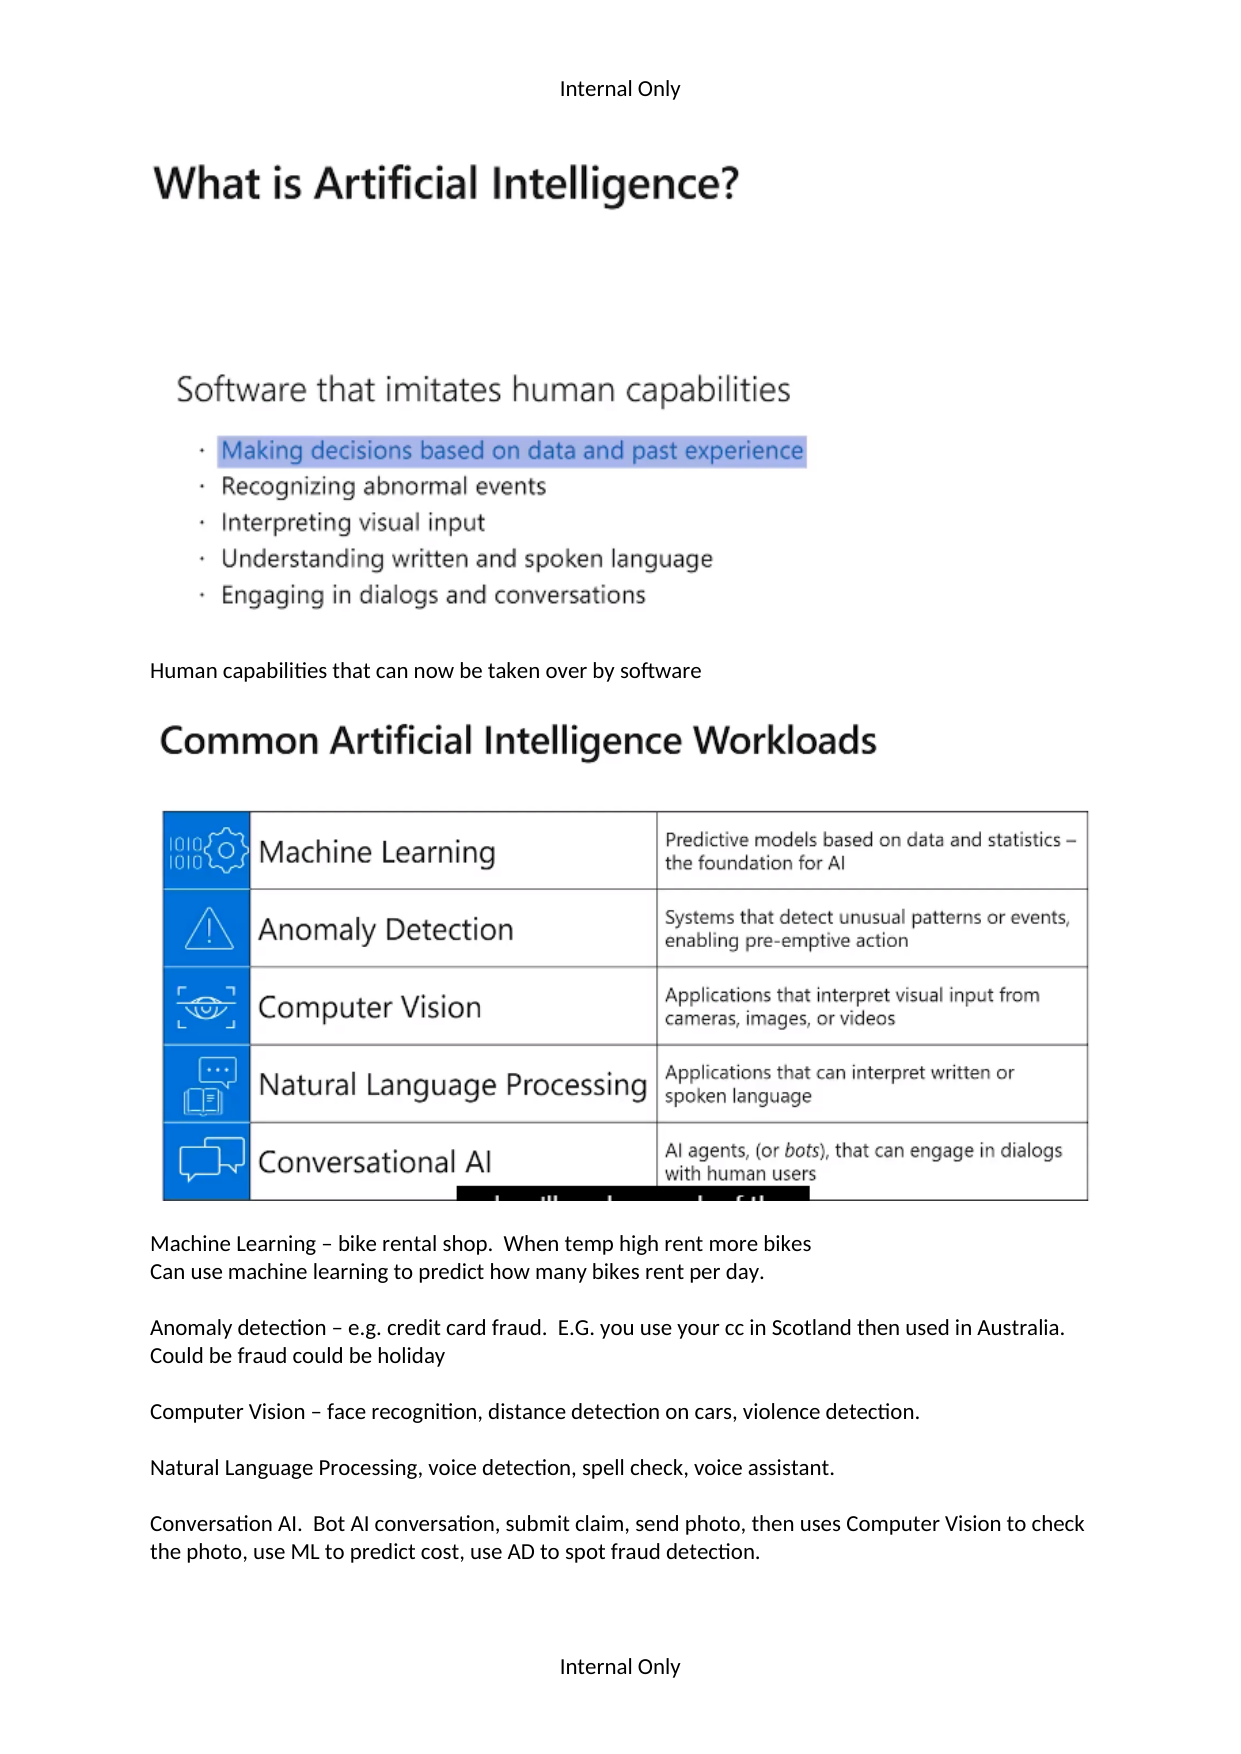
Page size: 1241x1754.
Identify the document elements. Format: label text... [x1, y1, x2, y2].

text Machine Learning – bike rental shop. When temp high rent more bikes [150, 1229, 1090, 1257]
text Can use machine learning to predict how many bikes rent per day. [150, 1257, 1090, 1285]
picture [150, 712, 1091, 1201]
text Conversation AI. Bot AI conversation, submit claim, send photo, then uses Computer Vision to check the photo, use ML to predict cost, use AD to spot fraud detection. [150, 1509, 1090, 1565]
text Computer Vision – face recognition, distance detection on cars, violence detection. [150, 1397, 1090, 1425]
text Natural Language Processing, voice detection, spell check, voice assistant. [150, 1453, 1090, 1481]
text Anomaly detection – e.g. credit card fraud. E.G. you use your cc in Scotland then used in Australia. Could be fraud could be holiday [150, 1313, 1090, 1369]
text Human capabilities that can now be taken over by software [150, 656, 1090, 684]
picture [150, 150, 851, 657]
